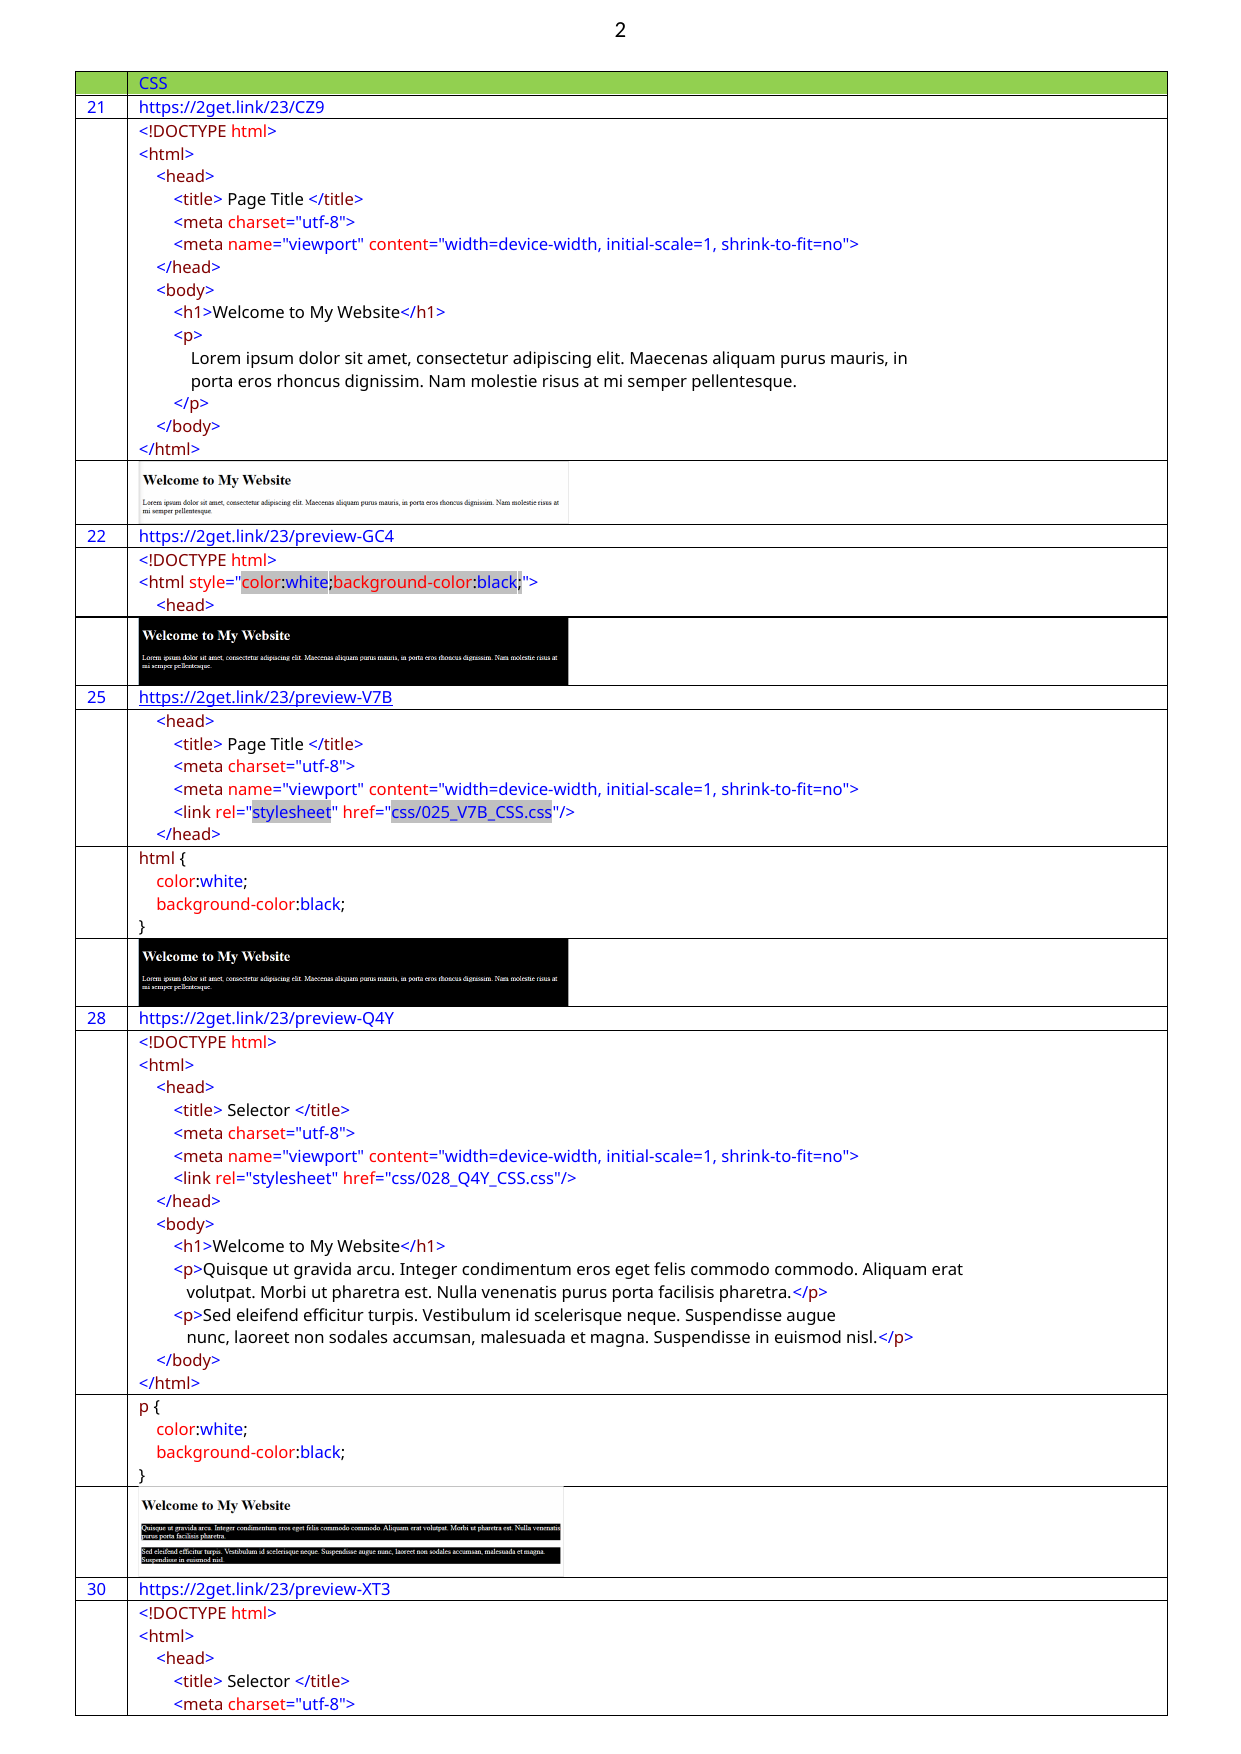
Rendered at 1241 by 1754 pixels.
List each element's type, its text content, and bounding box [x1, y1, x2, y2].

table_cell html { color:white; background-color:black; } [128, 847, 1167, 938]
table_cell [569, 461, 1167, 523]
table_cell [76, 548, 127, 616]
table_cell 25 [76, 686, 127, 708]
table_cell [128, 461, 138, 523]
table_cell [76, 461, 127, 523]
table_cell https://2get.link/23/preview-XT3 [128, 1578, 1167, 1600]
table_cell <head> <title> Page Title </title> <meta charset="utf-8"> <meta name="viewport" content="width=device-width, initial-scale=1, shrink-to-fit=no"> <link rel="stylesheet" href="css/025_V7B_CSS.css"/> </head> [128, 710, 1167, 846]
table_cell 28 [76, 1007, 127, 1029]
table_cell 21 [76, 96, 127, 118]
table_cell https://2get.link/23/preview-Q4Y [128, 1007, 1167, 1029]
table_cell [76, 847, 127, 938]
picture [138, 461, 569, 524]
table_cell [76, 1601, 127, 1715]
table_cell [564, 1487, 1167, 1577]
table_cell [76, 1395, 127, 1486]
table_cell [569, 939, 1167, 1006]
picture [138, 617, 569, 685]
table_cell p { color:white; background-color:black; } [128, 1395, 1167, 1486]
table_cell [128, 1601, 1167, 1715]
table_cell <!DOCTYPE html> <html> <head> <title> Page Title </title> <meta charset="utf-8"> <meta name="viewport" content="width=device-width, initial-scale=1, shrink-to-fit=no"> </head> <body> <h1>Welcome to My Website</h1> <p> Lorem ipsum dolor sit amet, consectetur adipiscing elit. Maecenas aliquam purus mauris, in porta eros rhoncus dignissim. Nam molestie risus at mi semper pellentesque. </p> </body> </html> [128, 119, 1167, 460]
table_cell https://2get.link/23/CZ9 [128, 96, 1167, 118]
table_header CSS [128, 72, 1167, 94]
table_cell https://2get.link/23/preview-GC4 [128, 525, 1167, 547]
table_cell [128, 1487, 138, 1577]
table_cell 30 [76, 1578, 127, 1600]
table_cell [128, 618, 138, 685]
table_cell [76, 1031, 127, 1394]
picture [138, 938, 569, 1006]
table_cell <!DOCTYPE html> <html style="color:white;background-color:black;"> <head> [128, 548, 1167, 616]
table_cell [76, 939, 127, 1006]
table_cell [76, 618, 127, 685]
table_cell [569, 618, 1167, 685]
table_cell [76, 710, 127, 846]
picture [138, 1486, 564, 1577]
table_cell <!DOCTYPE html> <html> <head> <title> Selector </title> <meta charset="utf-8"> <meta name="viewport" content="width=device-width, initial-scale=1, shrink-to-fit=no"> <link rel="stylesheet" href="css/028_Q4Y_CSS.css"/> </head> <body> <h1>Welcome to My Website</h1> <p>Quisque ut gravida arcu. Integer condimentum eros eget felis commodo commodo. Aliquam erat volutpat. Morbi ut pharetra est. Nulla venenatis purus porta facilisis pharetra.</p> <p>Sed eleifend efficitur turpis. Vestibulum id scelerisque neque. Suspendisse augue nunc, laoreet non sodales accumsan, malesuada et magna. Suspendisse in euismod nisl.</p> </body> </html> [128, 1031, 1167, 1394]
table_cell https://2get.link/23/preview-V7B [128, 686, 1167, 708]
table_header [76, 72, 127, 94]
table_cell [128, 939, 138, 1006]
table_cell [76, 119, 127, 460]
table_cell [76, 1487, 127, 1577]
table_cell 22 [76, 525, 127, 547]
